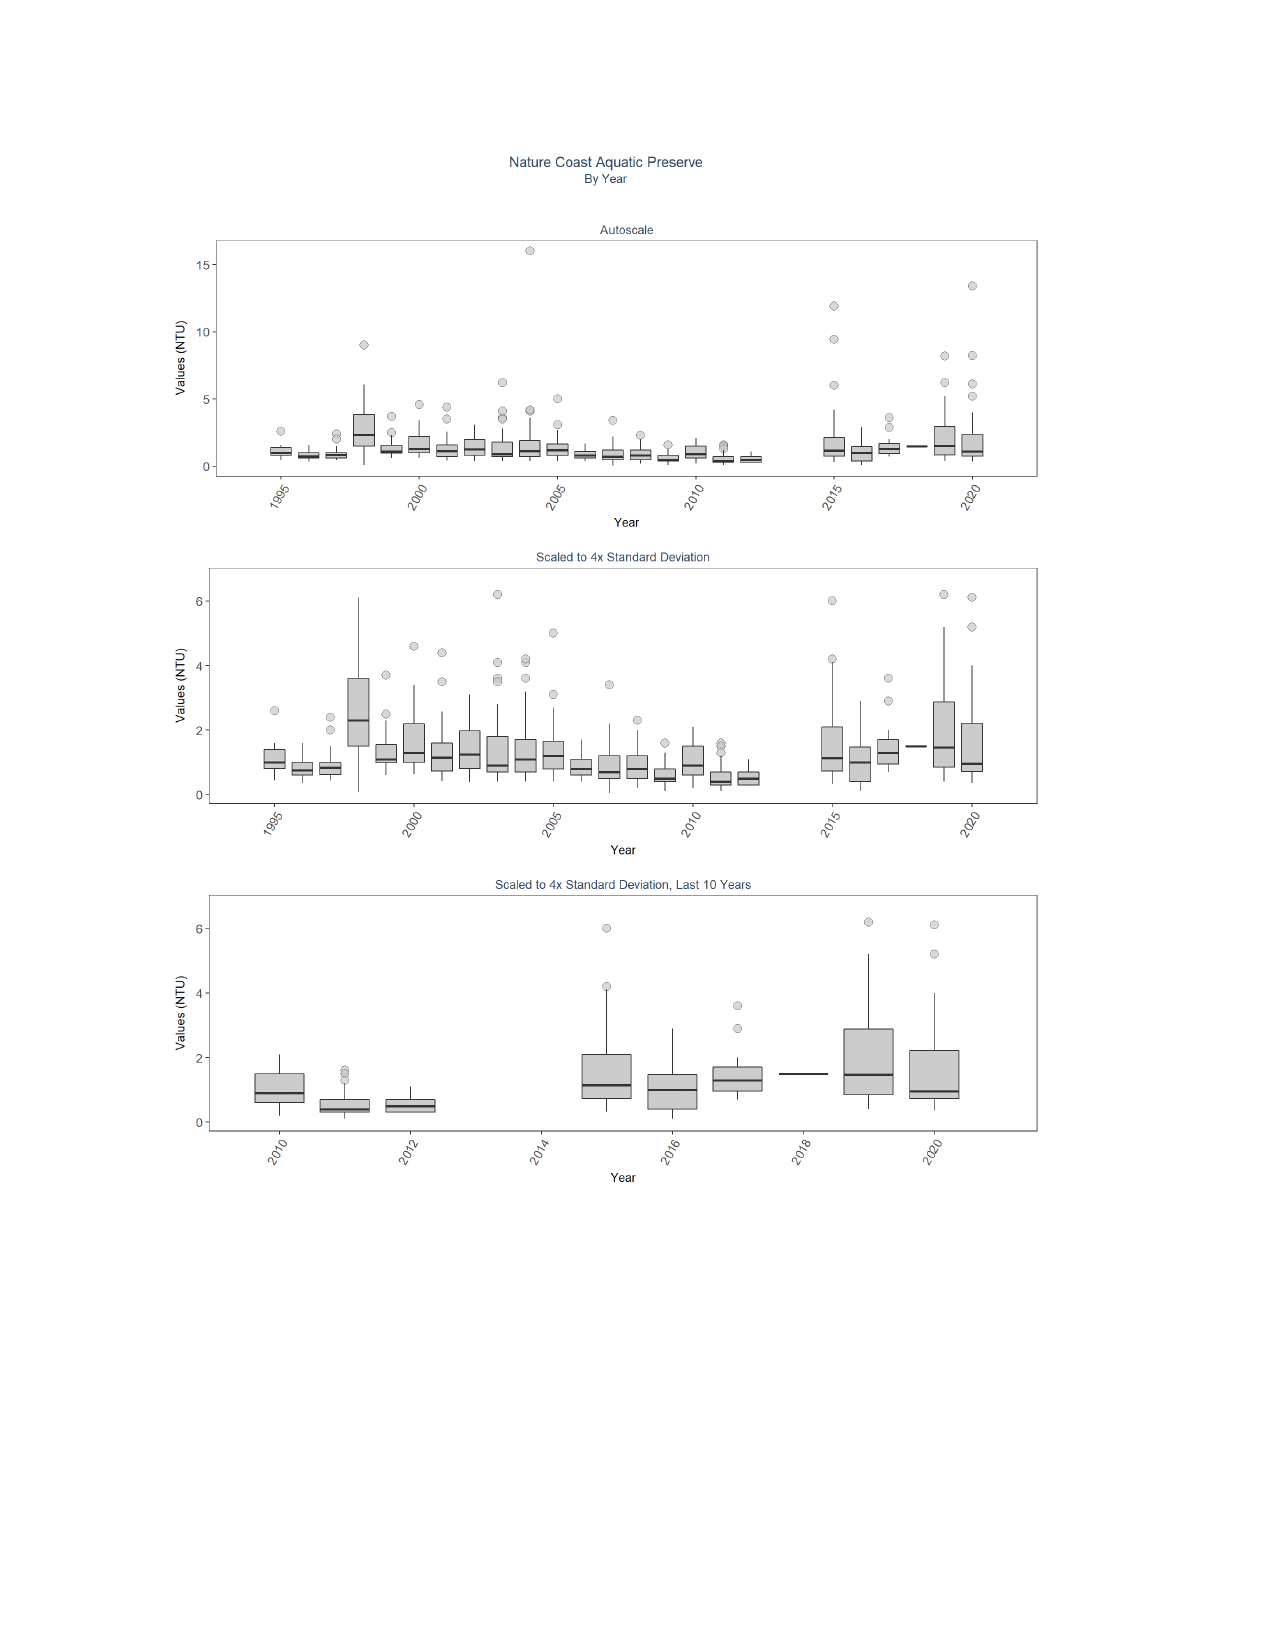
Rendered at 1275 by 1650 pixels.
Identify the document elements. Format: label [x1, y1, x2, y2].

picture [168, 150, 1044, 1200]
